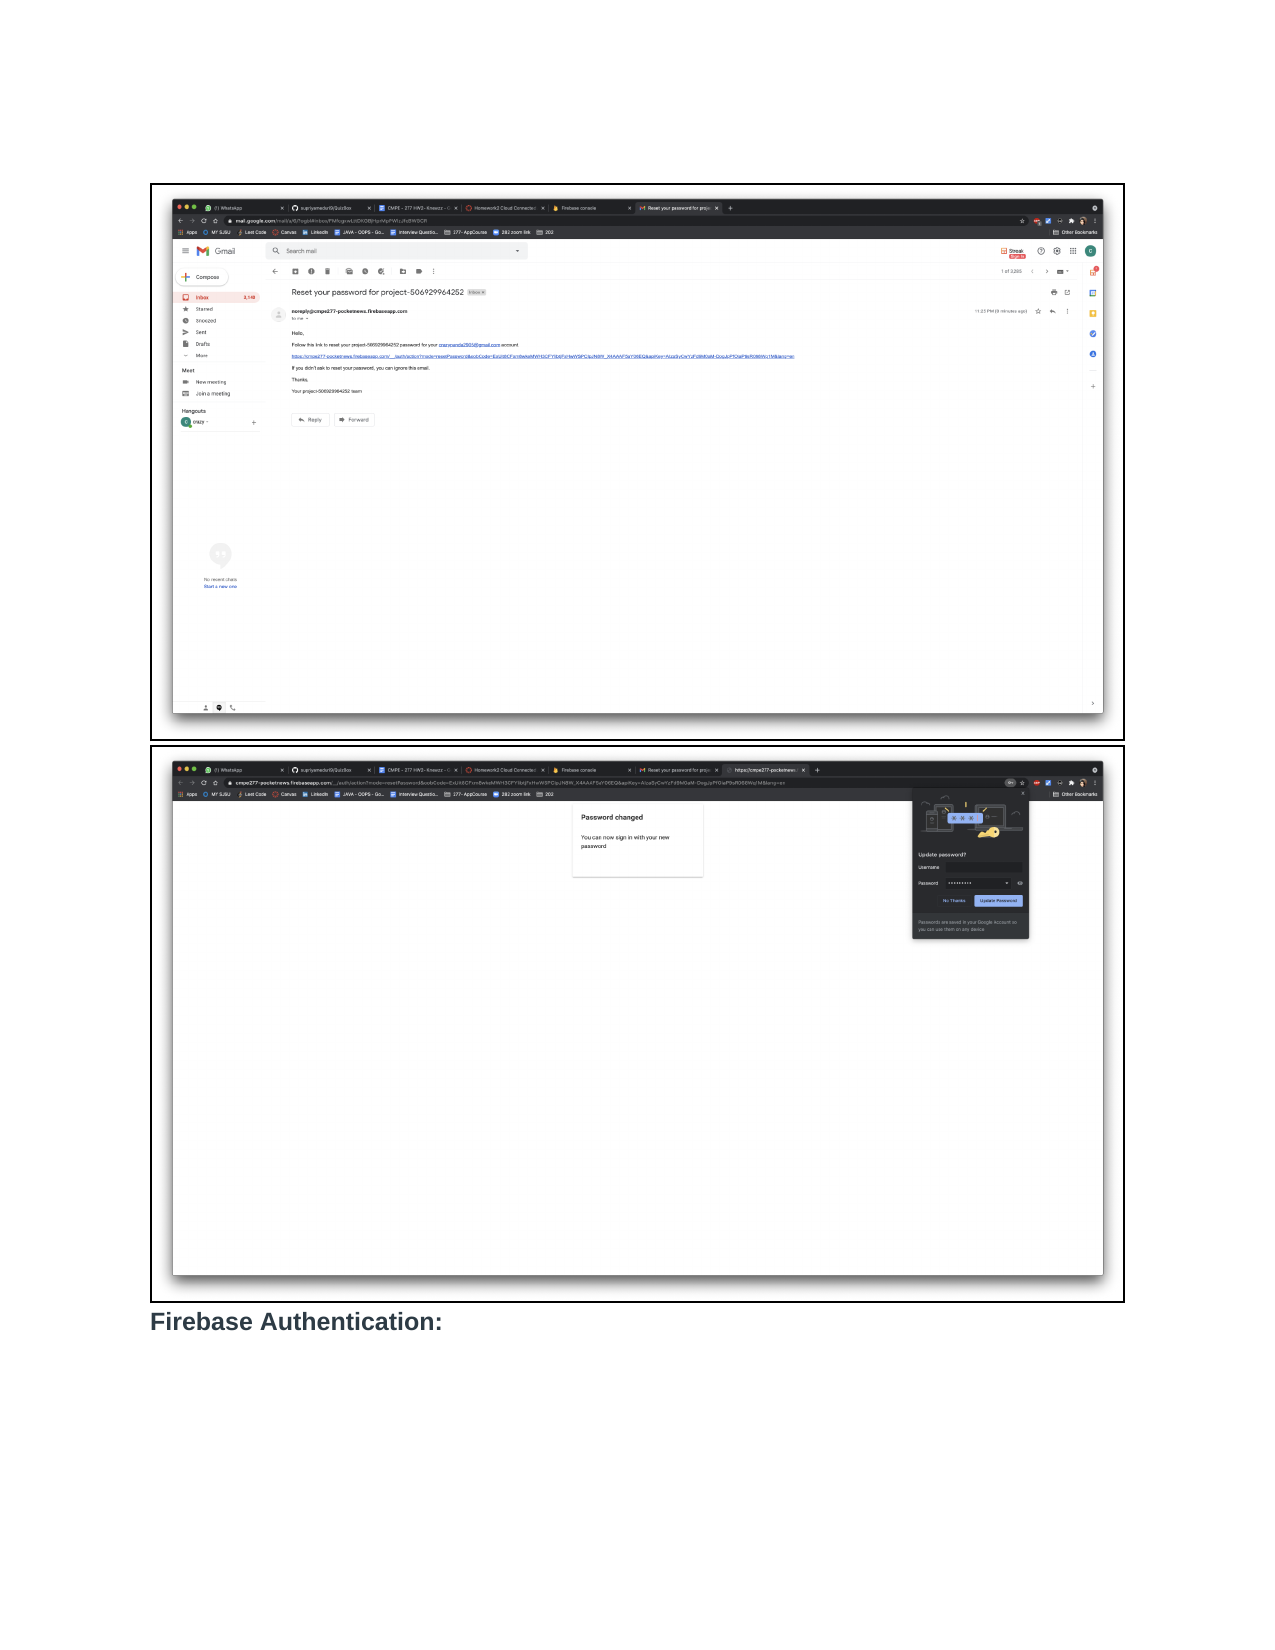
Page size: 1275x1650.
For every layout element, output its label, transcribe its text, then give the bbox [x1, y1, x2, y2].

text Firebase Authentication: [150, 1307, 1125, 1336]
picture [152, 185, 1123, 739]
picture [152, 747, 1123, 1301]
